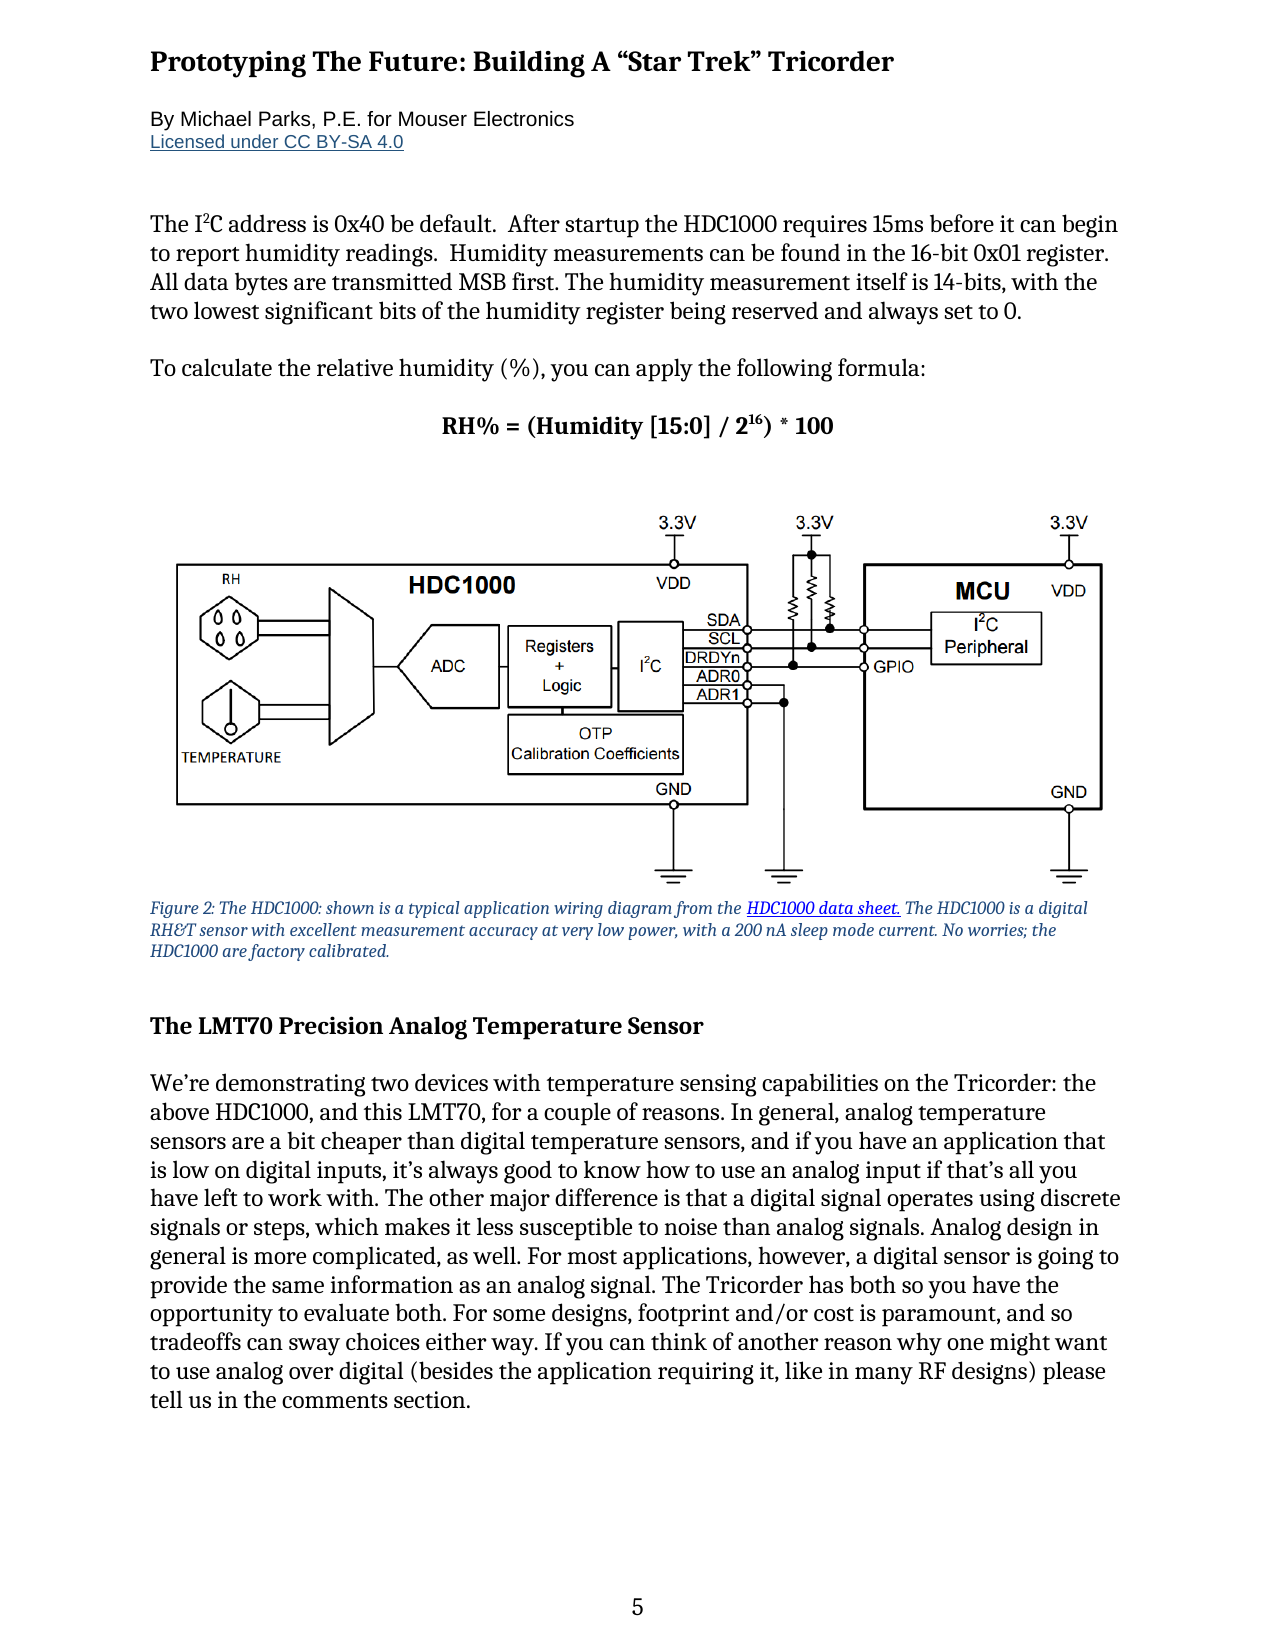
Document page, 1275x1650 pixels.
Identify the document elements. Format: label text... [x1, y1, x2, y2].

text RH% = (Humidity [15:0] / 216) * 100 [150, 412, 1125, 440]
text Figure 2: The HDC1000: shown is a typical application wiring diagram from the HDC1000 data sheet. The HDC1000 is a digital RH&T sensor with excellent measurement accuracy at very low power, with a 200 nA sleep mode current. No worries; the HDC1000 are factory calibrated. [150, 898, 1125, 962]
text The LMT70 Precision Analog Temperature Sensor [150, 1012, 1125, 1041]
picture [150, 497, 1125, 898]
text The I2C address is 0x40 be default. After startup the HDC1000 requires 15ms before it can begin to report humidity readings. Humidity measurements can be found in the 16-bit 0x01 register. All data bytes are transmitted MSB first. The humidity measurement itself is 14-bits, with the two lowest significant bits of the humidity register being reserved and always set to 0. [150, 210, 1125, 325]
text To calculate the relative humidity (%), you can apply the following formula: [150, 354, 1125, 383]
text We’re demonstrating two devices with temperature sensing capabilities on the Tricorder: the above HDC1000, and this LMT70, for a couple of reasons. In general, analog temperature sensors are a bit cheaper than digital temperature sensors, and if you have an application that is low on digital inputs, it’s always good to know how to use an analog input if that’s all you have left to work with. The other major difference is that a digital signal operates using discrete signals or steps, which makes it less susceptible to noise than analog signals. Analog design in general is more complicated, as well. For most applications, however, a digital sensor is going to provide the same information as an analog signal. The Tricorder has both so you have the opportunity to evaluate both. For some designs, footprint and/or cost is paramount, and so tradeoffs can sway choices either way. If you can think of another reason why one might want to use analog over digital (besides the application requiring it, like in many RF designs) please tell us in the comments section. [150, 1069, 1125, 1414]
